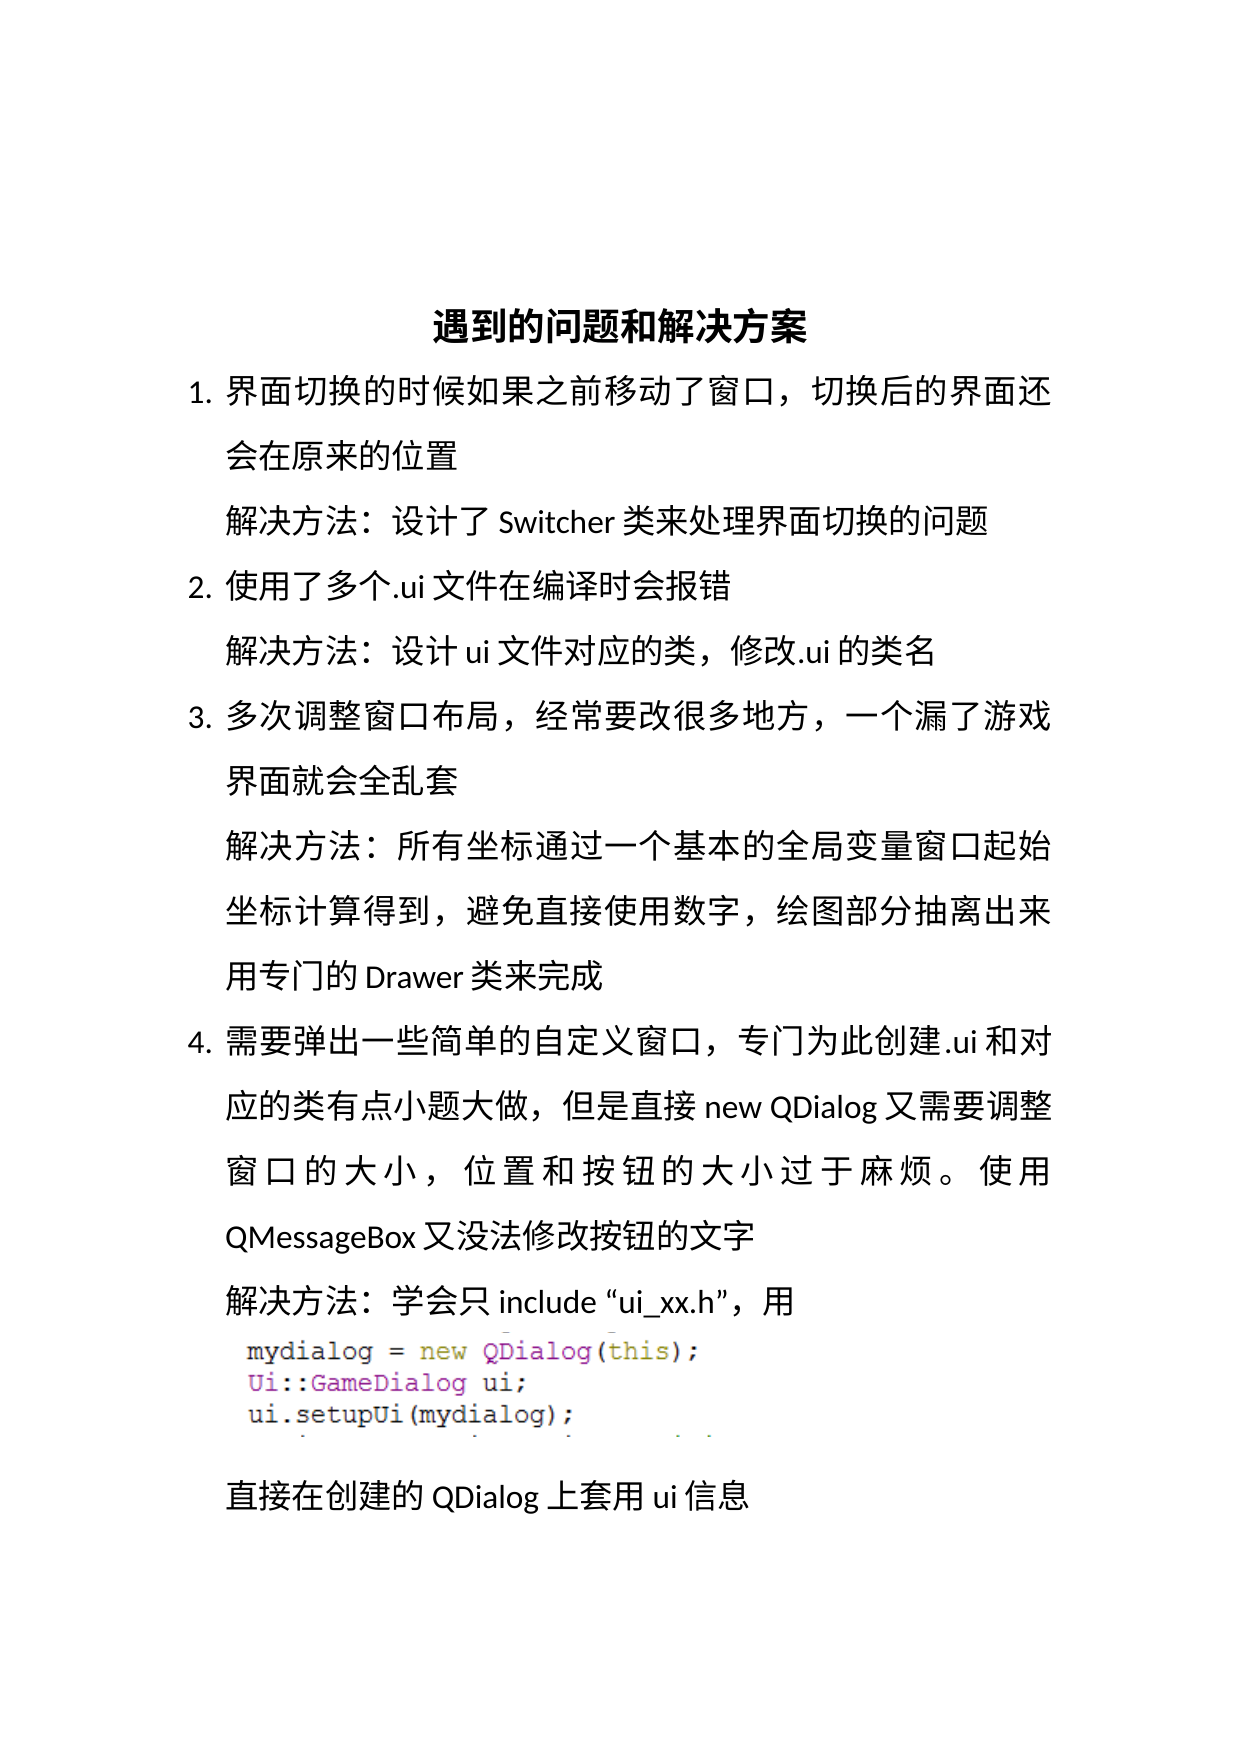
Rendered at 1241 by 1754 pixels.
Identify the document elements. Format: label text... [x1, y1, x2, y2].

list 解决方法：学会只include “ui_xx.h”，用 [225, 1267, 1053, 1332]
picture [225, 1332, 769, 1437]
text 遇到的问题和解决方案 [187, 292, 1053, 357]
list 界面切换的时候如果之前移动了窗口，切换后的界面还会在原来的位置 [187, 357, 1053, 487]
list 多次调整窗口布局，经常要改很多地方，一个漏了游戏界面就会全乱套 [187, 682, 1053, 812]
list 使用了多个.ui文件在编译时会报错 [187, 552, 1053, 617]
list 直接在创建的QDialog上套用ui信息 [225, 1462, 1053, 1527]
list 解决方法：所有坐标通过一个基本的全局变量窗口起始坐标计算得到，避免直接使用数字，绘图部分抽离出来用专门的Drawer类来完成 [225, 812, 1053, 1007]
text 解决方法：设计了Switcher类来处理界面切换的问题 [225, 487, 1053, 552]
list 解决方法：设计ui文件对应的类，修改.ui的类名 [225, 617, 1053, 682]
list 需要弹出一些简单的自定义窗口，专门为此创建.ui和对应的类有点小题大做，但是直接new QDialog又需要调整窗口的大小，位置和按钮的大小过于麻烦。使用QMessageBox又没法修改按钮的文字 [187, 1007, 1053, 1267]
